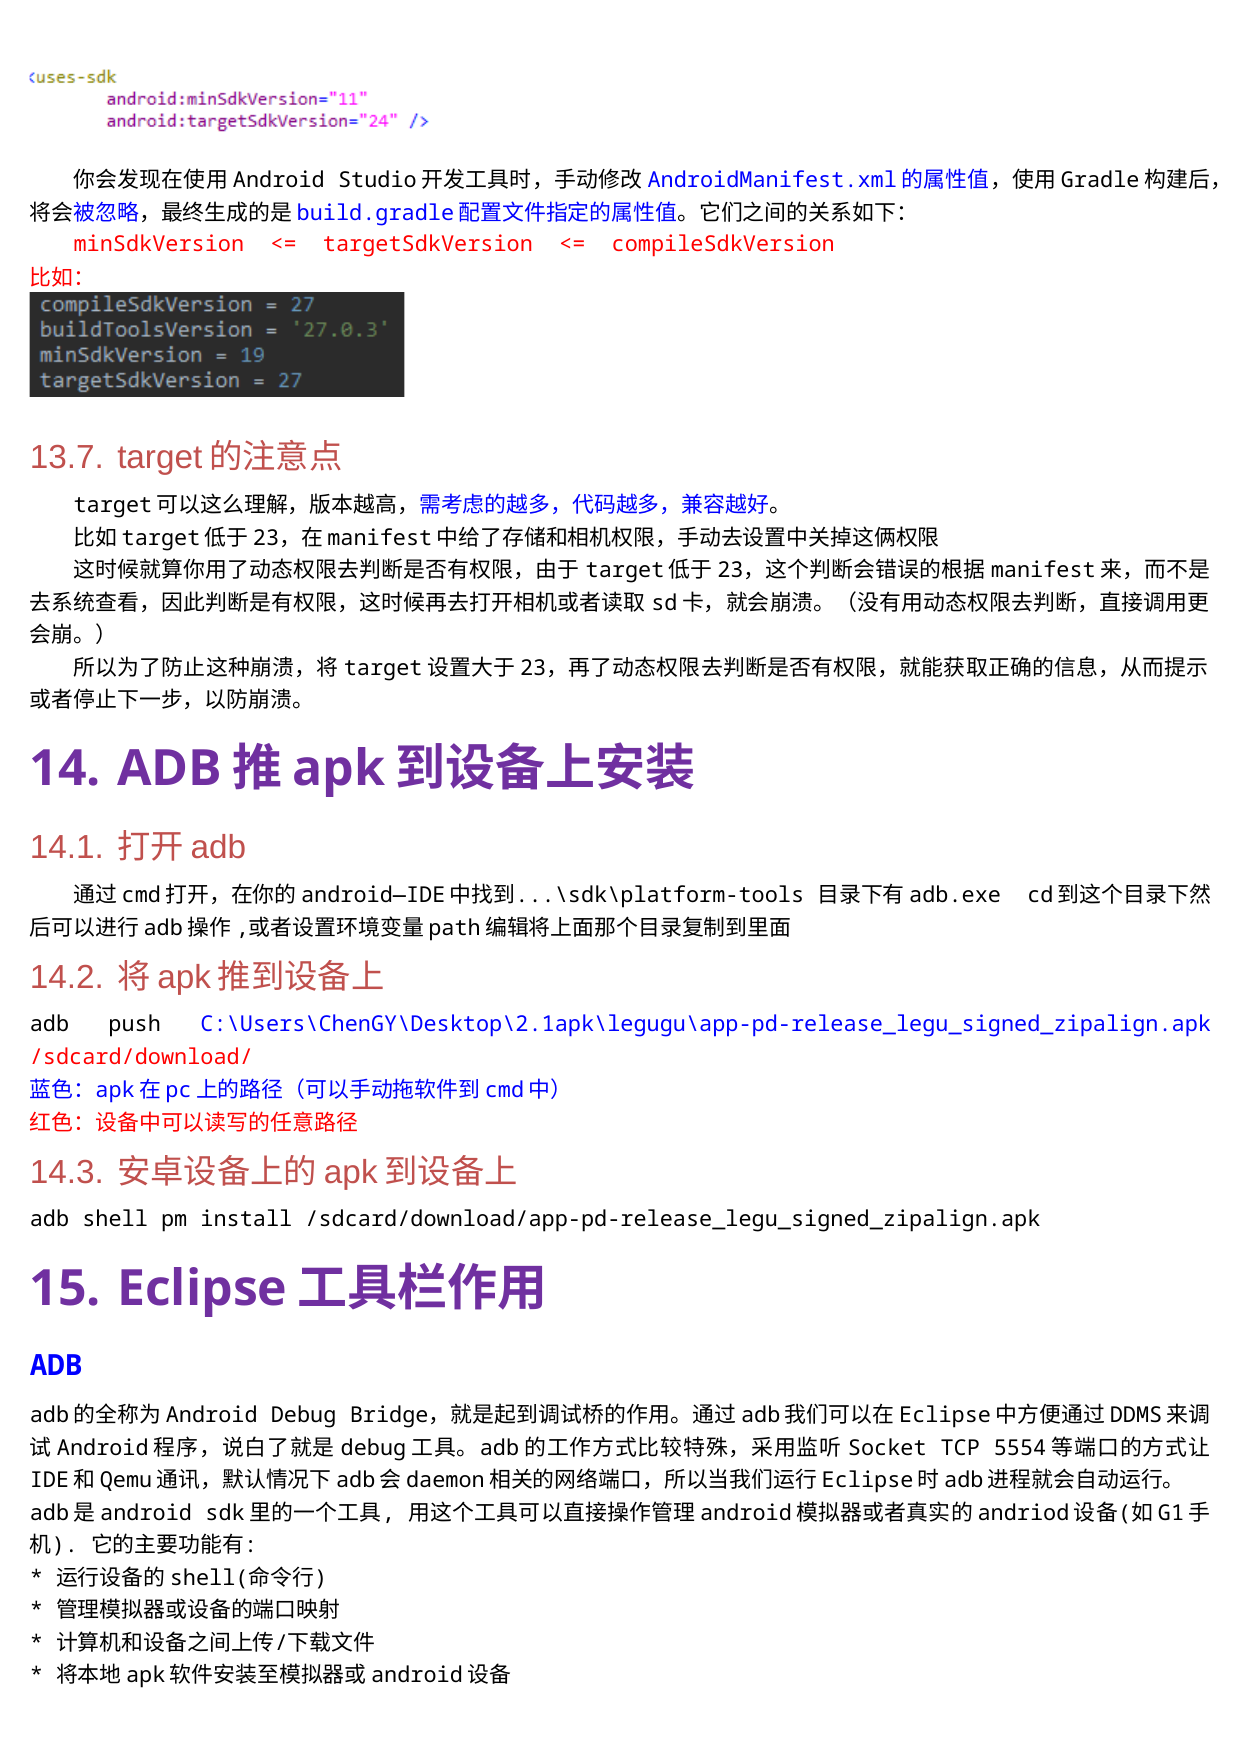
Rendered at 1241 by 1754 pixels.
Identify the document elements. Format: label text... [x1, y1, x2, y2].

text 比如target低于23，在manifest中给了存储和相机权限，手动去设置中关掉这俩权限 [29, 519, 1211, 552]
text 红色：设备中可以读写的任意路径 [29, 1104, 1211, 1137]
text target可以这么理解，版本越高，需考虑的越多，代码越多，兼容越好。 [29, 487, 1211, 519]
subtitle 将apk推到设备上 [29, 942, 1211, 1007]
text 比如： [29, 259, 1211, 292]
text minSdkVersion <= targetSdkVersion <= compileSdkVersion [29, 227, 1211, 259]
text 蓝色：apk在pc上的路径（可以手动拖软件到cmd中） [29, 1072, 1211, 1104]
picture [29, 292, 405, 397]
text adb的全称为Android Debug Bridge，就是起到调试桥的作用。通过adb我们可以在Eclipse中方便通过DDMS来调试Android程序，说白了就是debug工具。adb的工作方式比较特殊，采用监听Socket TCP 5554等端口的方式让IDE和Qemu通讯，默认情况下adb会daemon相关的网络端口，所以当我们运行Eclipse时adb进程就会自动运行。 [29, 1397, 1211, 1494]
subtitle Eclipse工具栏作用 [29, 1234, 1211, 1332]
picture [29, 64, 490, 146]
text * 将本地apk软件安装至模拟器或android设备 [29, 1657, 1211, 1689]
subtitle ADB推apk到设备上安装 [29, 714, 1211, 812]
subtitle 安卓设备上的apk到设备上 [29, 1137, 1211, 1202]
text ADB [29, 1332, 1211, 1397]
text * 管理模拟器或设备的端口映射 [29, 1592, 1211, 1624]
text adb push C:\Users\ChenGY\Desktop\2.1apk\legugu\app-pd-release_legu_signed_zipalign.apk /sdcard/download/ [29, 1007, 1211, 1072]
subtitle 打开adb [29, 812, 1211, 877]
text 所以为了防止这种崩溃，将target设置大于23，再了动态权限去判断是否有权限，就能获取正确的信息，从而提示或者停止下一步，以防崩溃。 [29, 649, 1211, 714]
text adb是android sdk里的一个工具, 用这个工具可以直接操作管理android模拟器或者真实的andriod设备(如G1手机). 它的主要功能有: [29, 1494, 1211, 1559]
text * 运行设备的shell(命令行) [29, 1559, 1211, 1592]
text 这时候就算你用了动态权限去判断是否有权限，由于target低于23，这个判断会错误的根据manifest来，而不是去系统查看，因此判断是有权限，这时候再去打开相机或者读取sd卡，就会崩溃。（没有用动态权限去判断，直接调用更会崩。） [29, 552, 1211, 649]
text adb shell pm install /sdcard/download/app-pd-release_legu_signed_zipalign.apk [29, 1202, 1211, 1234]
text 通过cmd打开，在你的android—IDE中找到...\sdk\platform-tools 目录下有adb.exe cd到这个目录下然后可以进行adb操作 ,或者设置环境变量path编辑将上面那个目录复制到里面 [29, 877, 1211, 942]
text 你会发现在使用Android Studio开发工具时，手动修改AndroidManifest.xml的属性值，使用Gradle构建后，将会被忽略，最终生成的是build.gradle配置文件指定的属性值。它们之间的关系如下： [29, 162, 1211, 227]
subtitle target的注意点 [29, 422, 1211, 487]
text * 计算机和设备之间上传/下载文件 [29, 1624, 1211, 1657]
